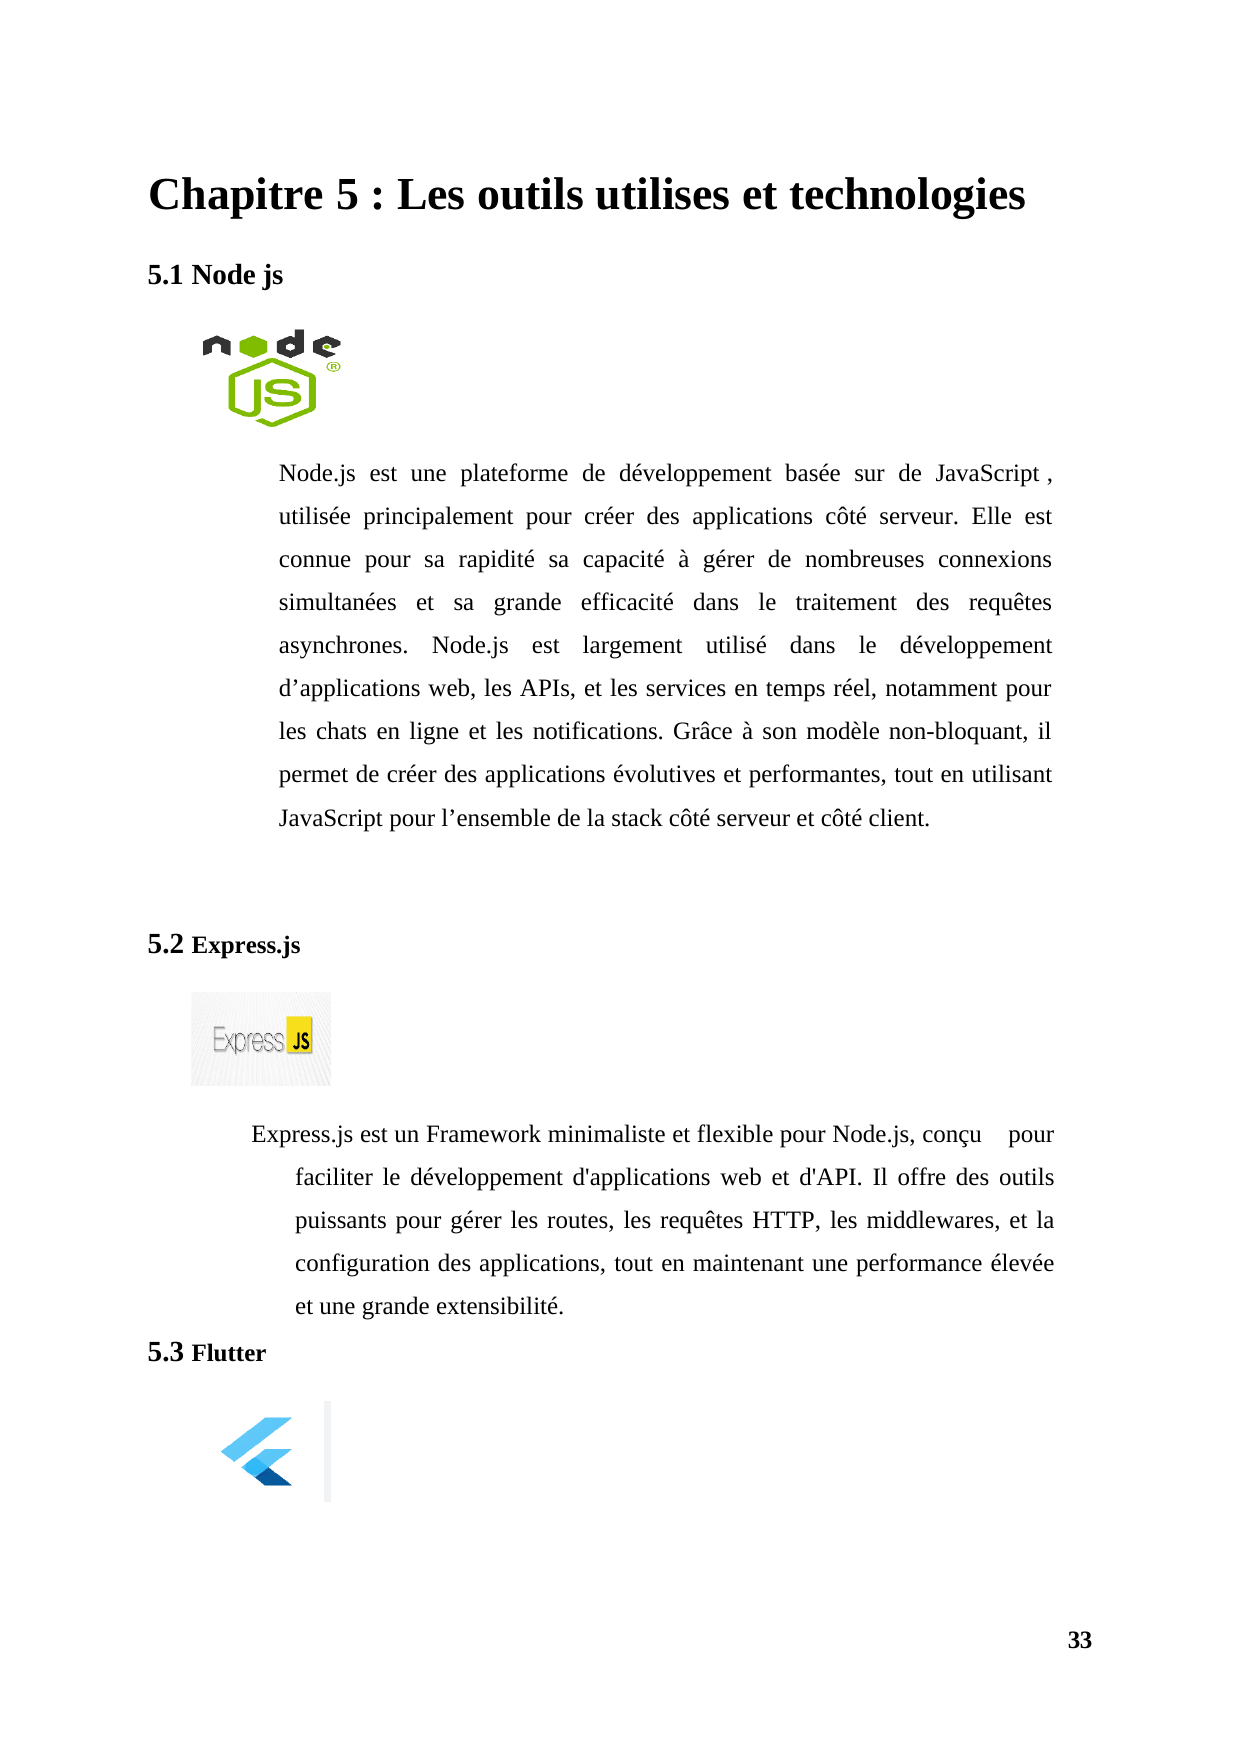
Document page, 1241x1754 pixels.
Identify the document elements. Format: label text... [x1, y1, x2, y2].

subtitle Flutter [147, 1334, 1234, 1368]
subtitle Chapitre 5 : Les outils utilises et technologies [87, 167, 1087, 219]
subtitle Node js [147, 257, 1234, 291]
text Express.js est un Framework minimaliste et flexible pour Node.js, conçu pour faciliter le développement d'applications web et d'API. Il offre des outils puissants pour gérer les routes, les requêtes HTTP, les middlewares, et la configuration des applications, tout en maintenant une performance élevée et une grande extensibilité. [251, 1119, 1055, 1320]
picture [191, 1401, 331, 1502]
text Node.js est une plateforme de développement basée sur de JavaScript , utilisée principalement pour créer des applications côté serveur. Elle est connue pour sa rapidité sa capacité à gérer de nombreuses connexions simultanées et sa grande efficacité dans le traitement des requêtes asynchrones. Node.js est largement utilisé dans le développement d’applications web, les APIs, et les services en temps réel, notamment pour les chats en ligne et les notifications. Grâce à son modèle non-bloquant, il permet de créer des applications évolutives et performantes, tout en utilisant JavaScript pour l’ensemble de la stack côté serveur et côté client. [279, 458, 1053, 831]
picture [191, 328, 352, 428]
picture [191, 992, 331, 1086]
subtitle Express.js [147, 926, 1234, 959]
